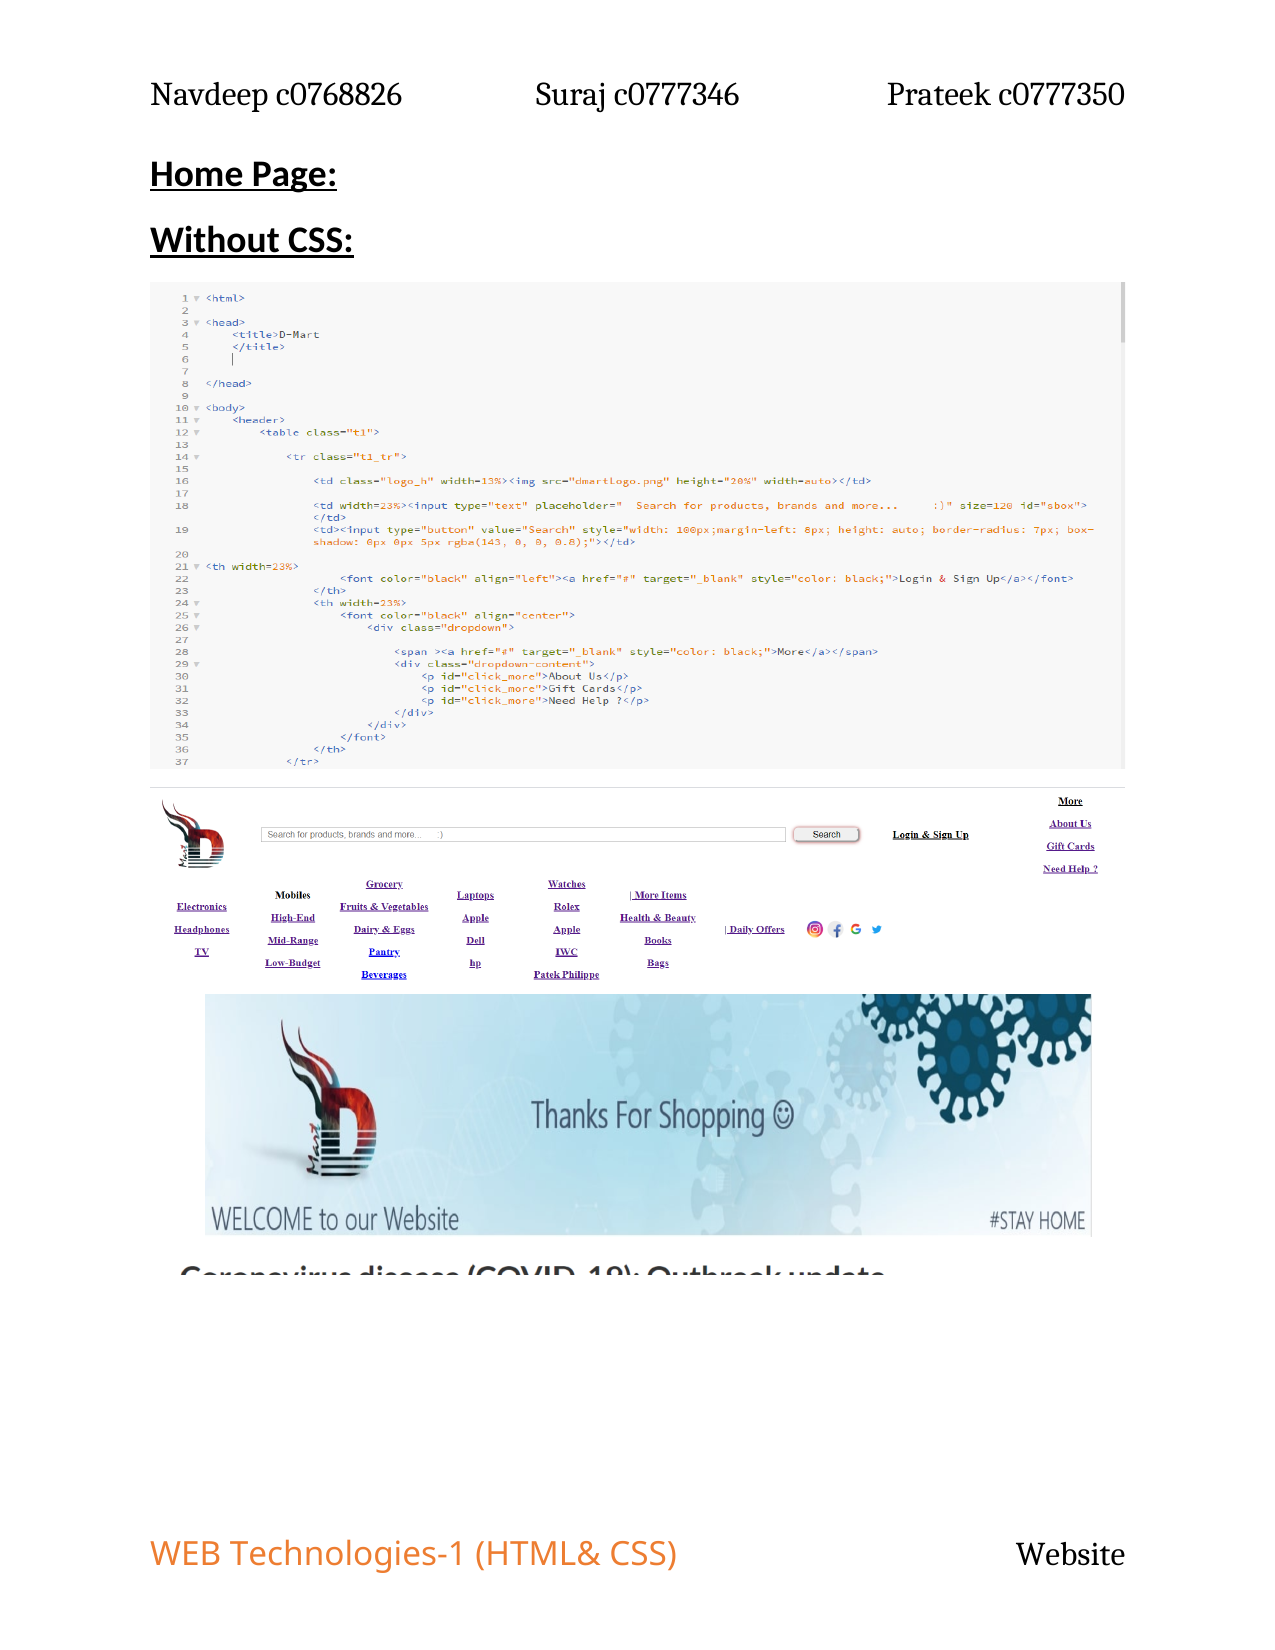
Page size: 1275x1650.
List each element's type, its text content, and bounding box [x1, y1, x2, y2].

text Home Page: [150, 150, 1125, 196]
picture [150, 787, 1125, 1275]
picture [150, 282, 1125, 769]
text Without CSS: [150, 216, 1125, 262]
